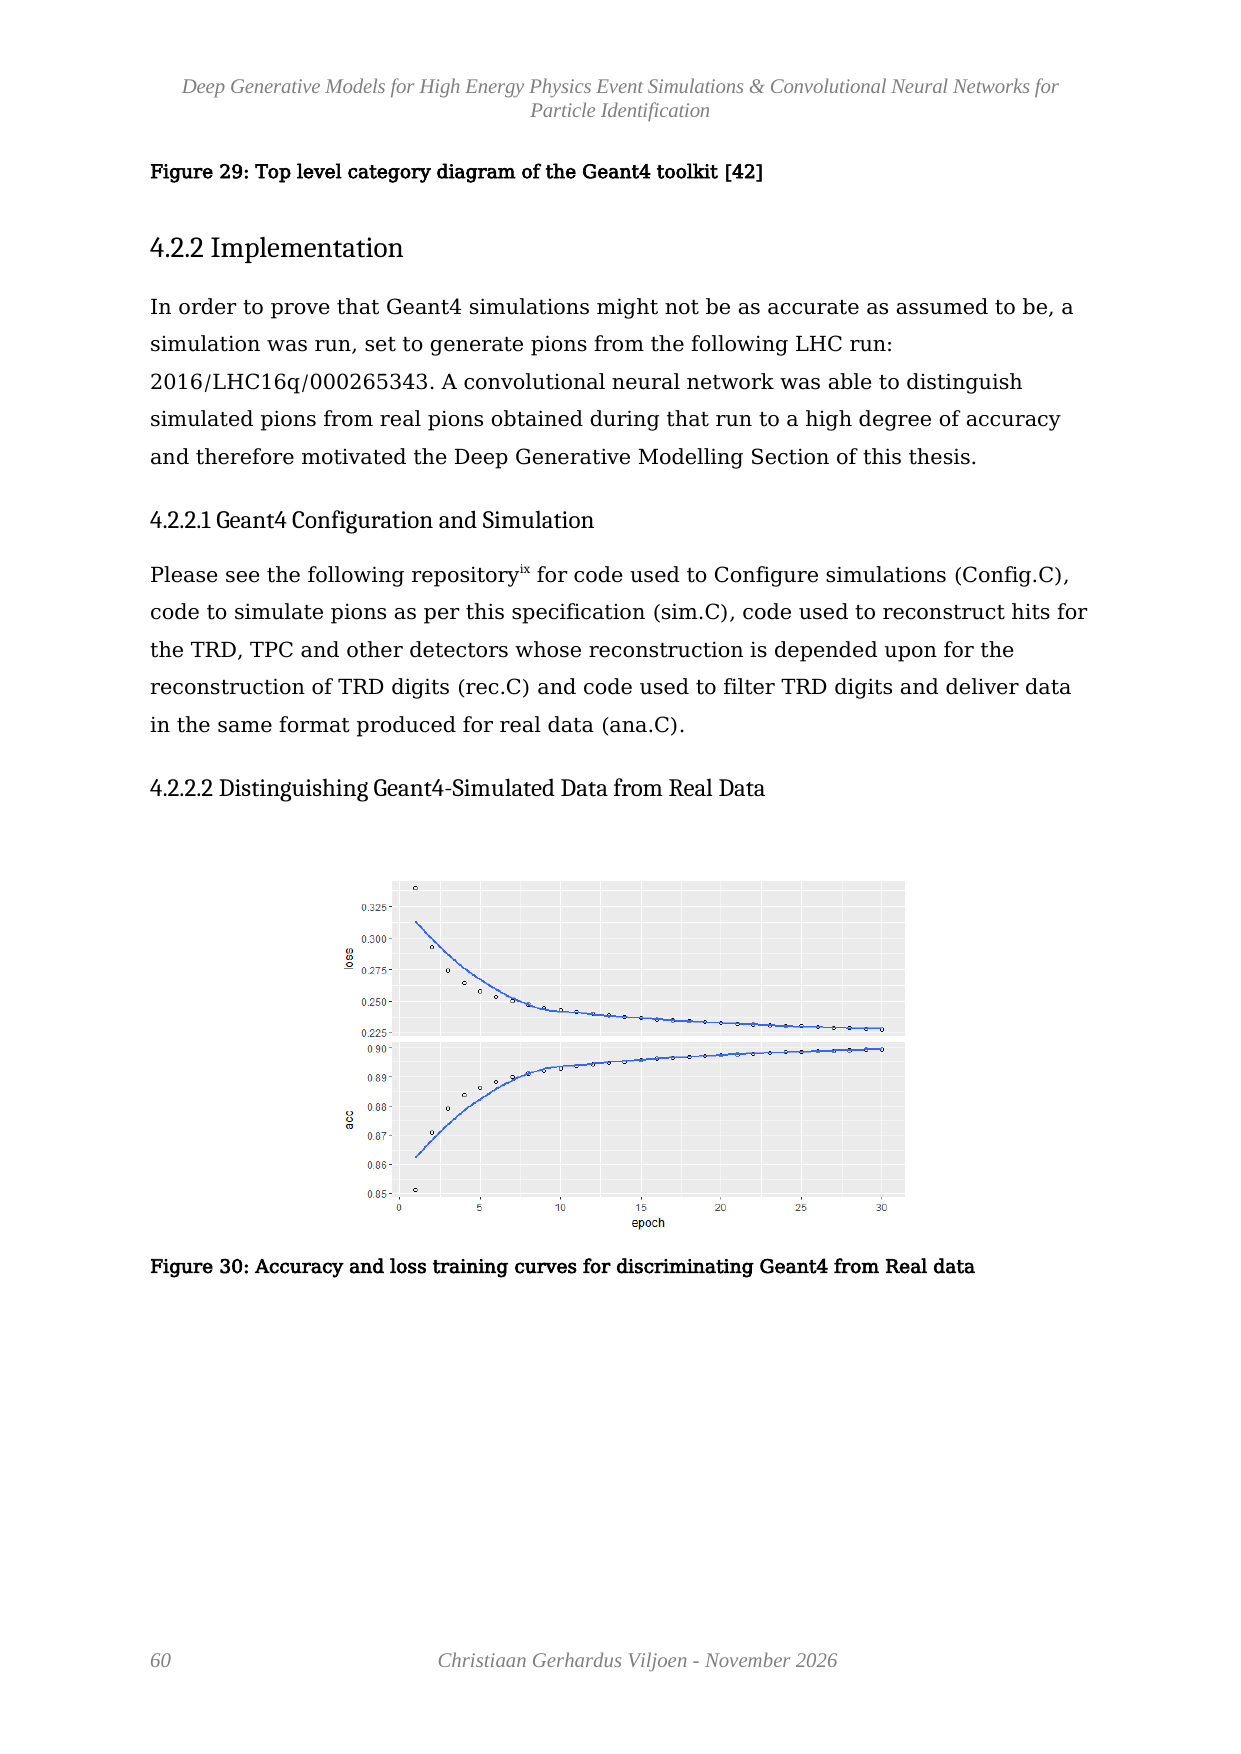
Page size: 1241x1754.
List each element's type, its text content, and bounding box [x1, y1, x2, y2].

text In order to prove that Geant4 simulations might not be as accurate as assumed to be, a simulation was run, set to generate pions from the following LHC run: 2016/LHC16q/000265343. A convolutional neural network was able to distinguish simulated pions from real pions obtained during that run to a high degree of accuracy and therefore motivated the Deep Generative Modelling Section of this thesis. [150, 293, 1090, 468]
text Figure 29: Top level category diagram of the Geant4 toolkit [42] [150, 159, 1090, 182]
picture [330, 875, 910, 1234]
text Please see the following repository for code used to Configure simulations (Config.C), code to simulate pions as per this specification (sim.C), code used to reconstruct hits for the TRD, TPC and other detectors whose reconstruction is depended upon for the reconstruction of TRD digits (rec.C) and code used to filter TRD digits and deliver data in the same format produced for real data (ana.C). [150, 562, 1090, 737]
subtitle Geant4 Configuration and Simulation [150, 506, 1090, 535]
subtitle Implementation [150, 231, 1090, 264]
subtitle Distinguishing Geant4-Simulated Data from Real Data [150, 774, 1090, 803]
text Figure 30: Accuracy and loss training curves for discriminating Geant4 from Real data [150, 1254, 1090, 1277]
